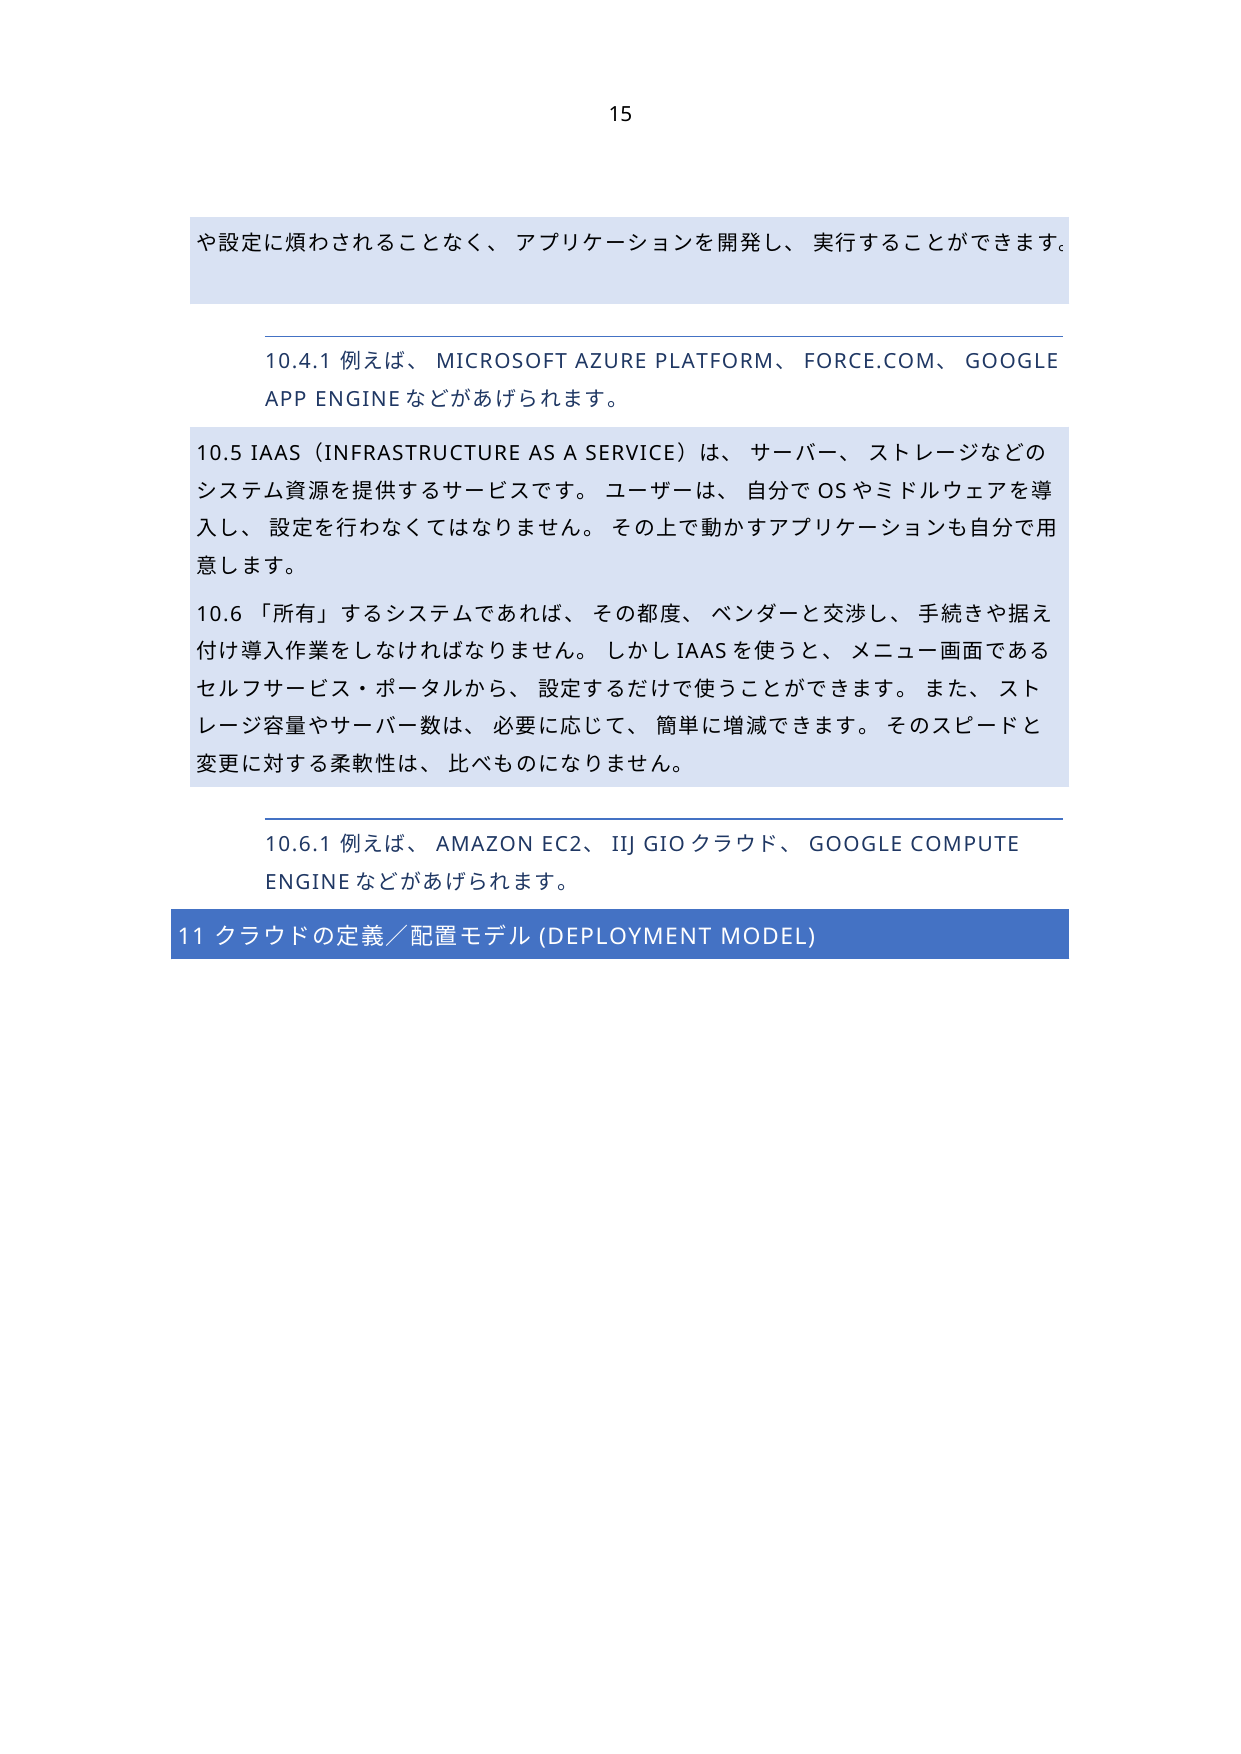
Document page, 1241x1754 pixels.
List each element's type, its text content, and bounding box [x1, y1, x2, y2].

text 例えば、 Microsoft Azure Platform、 Force.com、 Google App Engineなどがあげられます。 [265, 337, 1063, 416]
text IaaS（Infrastructure as a Service）は、 サーバー、 ストレージなどのシステム資源を提供するサービスです。 ユーザーは、 自分でOSやミドルウェアを導入し、 設定を行わなくてはなりません。 その上で動かすアプリケーションも自分で用意します。 [196, 433, 1063, 583]
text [196, 223, 1063, 298]
text クラウドの定義／配置モデル (Deployment Model) [177, 916, 1063, 953]
text 例えば、 Amazon EC2、 IIJ GIOクラウド、 Google Compute Engineなどがあげられます。 [265, 820, 1063, 899]
text 「所有」するシステムであれば、 その都度、 ベンダーと交渉し、 手続きや据え付け導入作業をしなければなりません。 しかしIaaSを使うと、 メニュー画面であるセルフサービス・ポータルから、 設定するだけで使うことができます。 また、 ストレージ容量やサーバー数は、 必要に応じて、 簡単に増減できます。 そのスピードと変更に対する柔軟性は、 比べものになりません。 [196, 587, 1063, 781]
